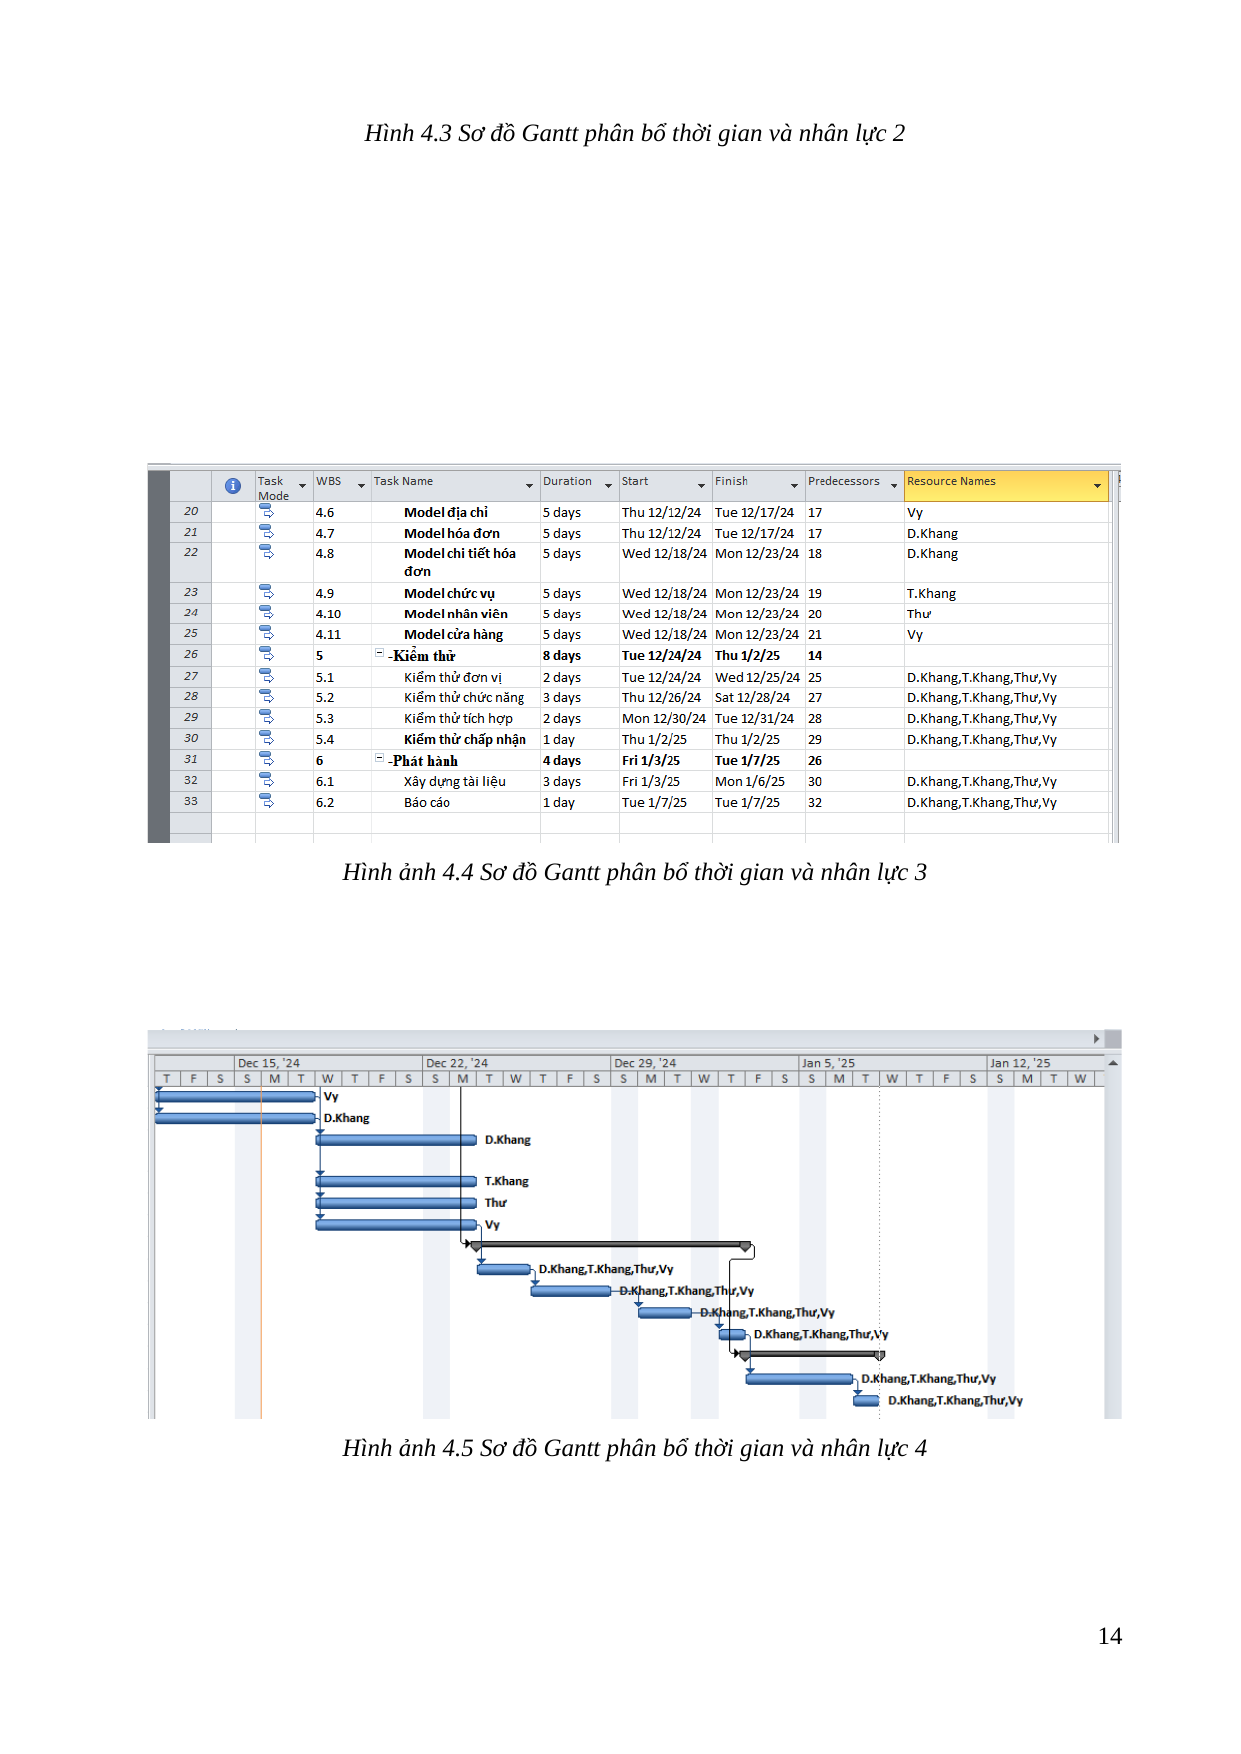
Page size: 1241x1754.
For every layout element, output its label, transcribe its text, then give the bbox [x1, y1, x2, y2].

picture [147, 1029, 1122, 1419]
list Hình ảnh 4.5 Sơ đồ Gantt phân bổ thời gian và nhân lực 4 [148, 1433, 1122, 1462]
list Hình ảnh 4.4 Sơ đồ Gantt phân bổ thời gian và nhân lực 3 [148, 857, 1122, 886]
picture [147, 463, 1121, 843]
list Hình 4.3 Sơ đồ Gantt phân bổ thời gian và nhân lực 2 [148, 118, 1122, 147]
